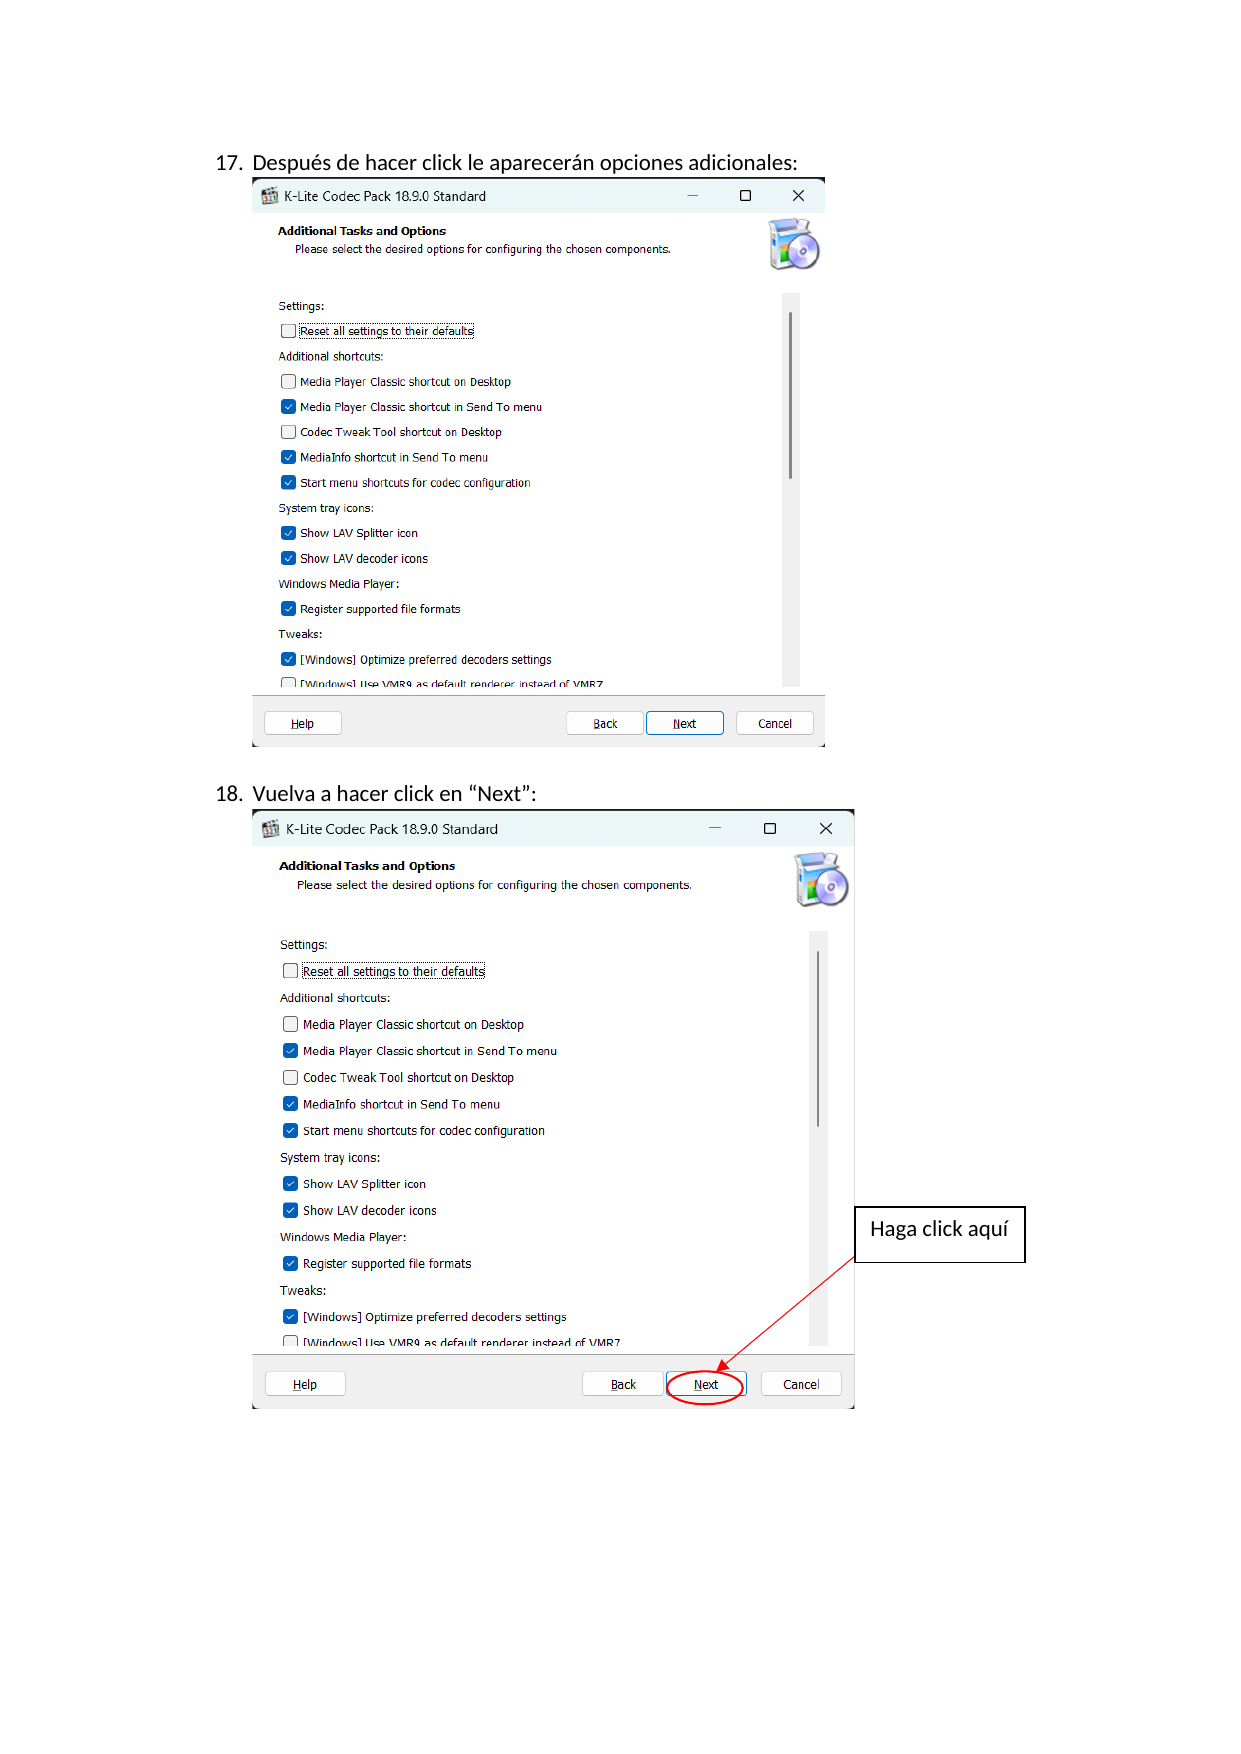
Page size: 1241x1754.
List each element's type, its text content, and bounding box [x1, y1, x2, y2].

picture [252, 809, 855, 1409]
list Vuelva a hacer click en “Next”: [215, 779, 1063, 807]
picture [669, 1373, 741, 1403]
picture [252, 177, 825, 747]
list Después de hacer click le aparecerán opciones adicionales: [215, 148, 1063, 176]
